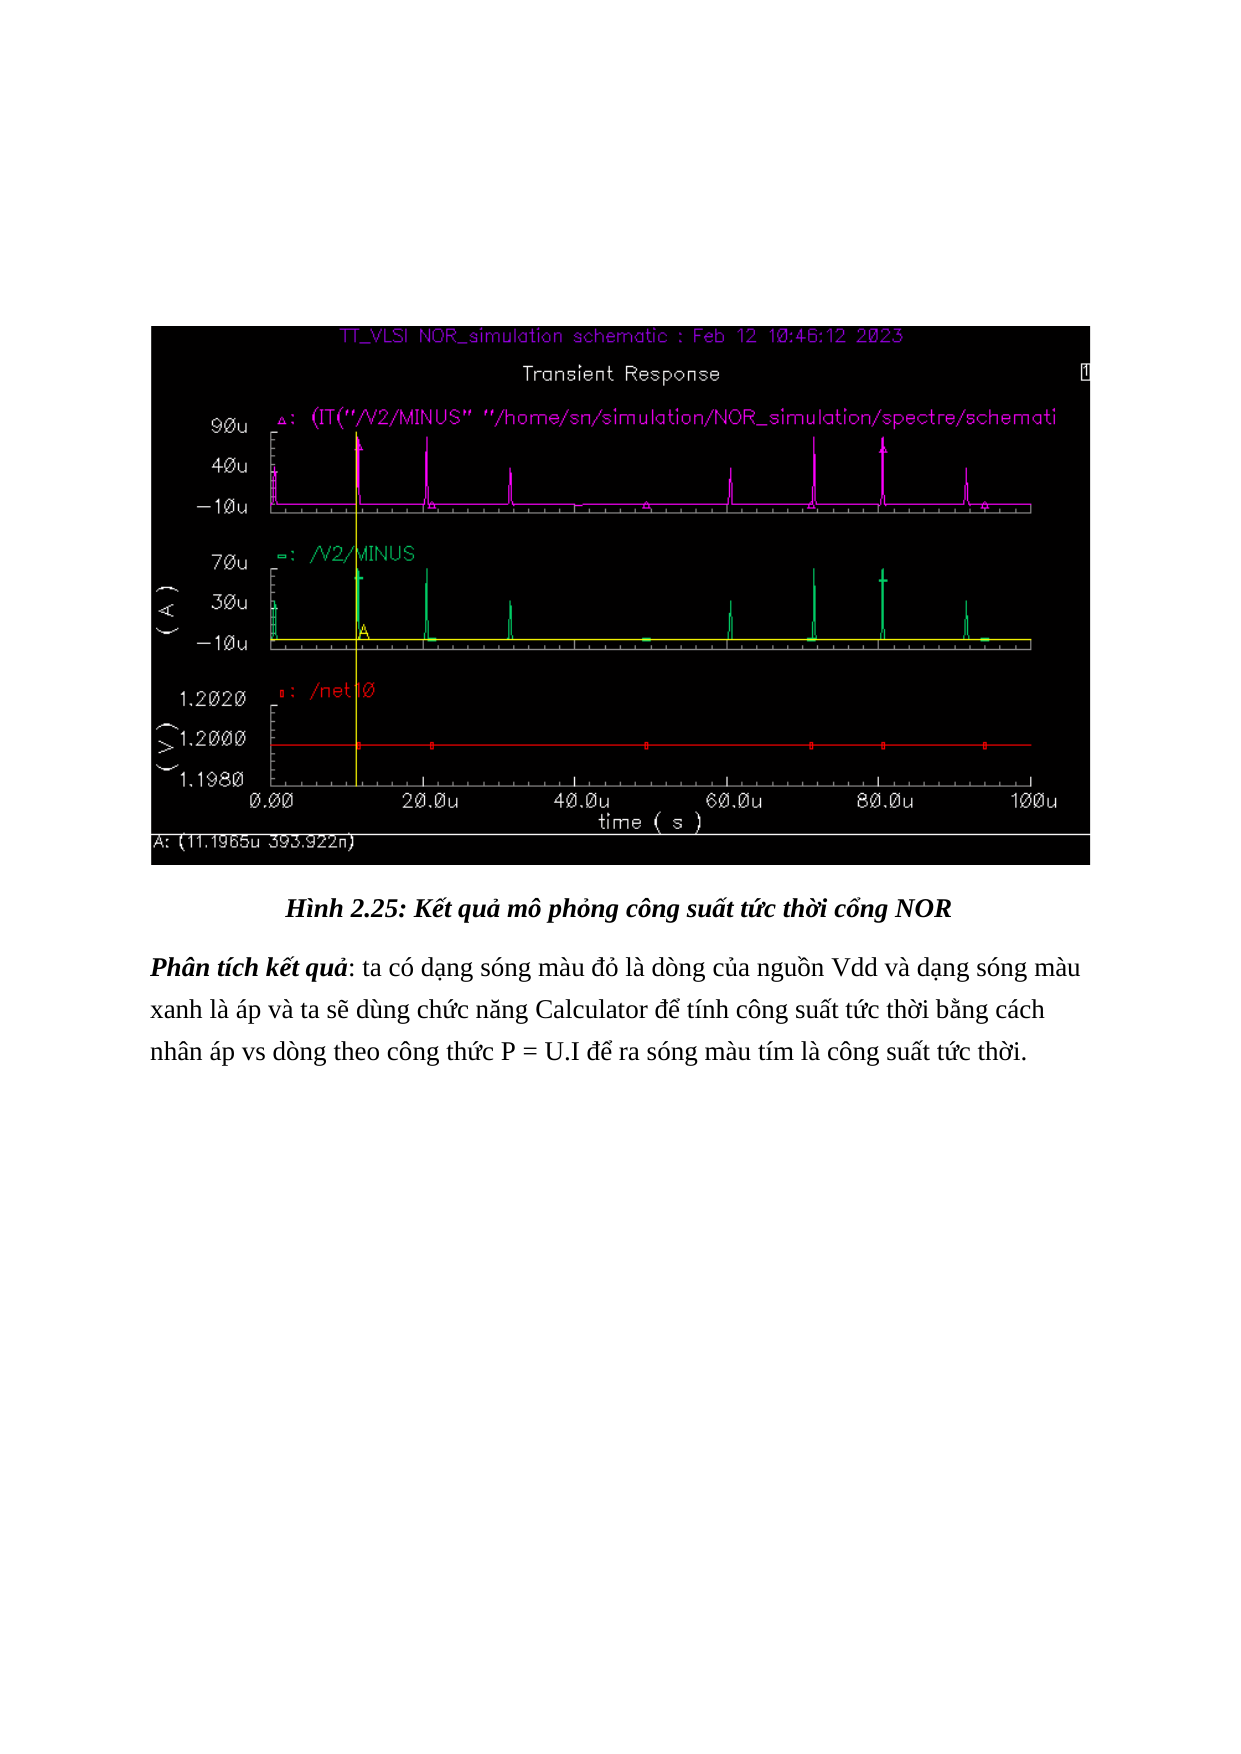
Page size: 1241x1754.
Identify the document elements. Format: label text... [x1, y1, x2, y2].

text Phân tích kết quả: ta có dạng sóng màu đỏ là dòng của nguồn Vdd và dạng sóng màu xanh là áp và ta sẽ dùng chức năng Calculator để tính công suất tức thời bằng cách nhân áp vs dòng theo công thức P = U.I để ra sóng màu tím là công suất tức thời. [150, 951, 1090, 1066]
text Hình 2.25: Kết quả mô phỏng công suất tức thời cổng NOR [150, 892, 1090, 923]
picture [150, 326, 1091, 865]
